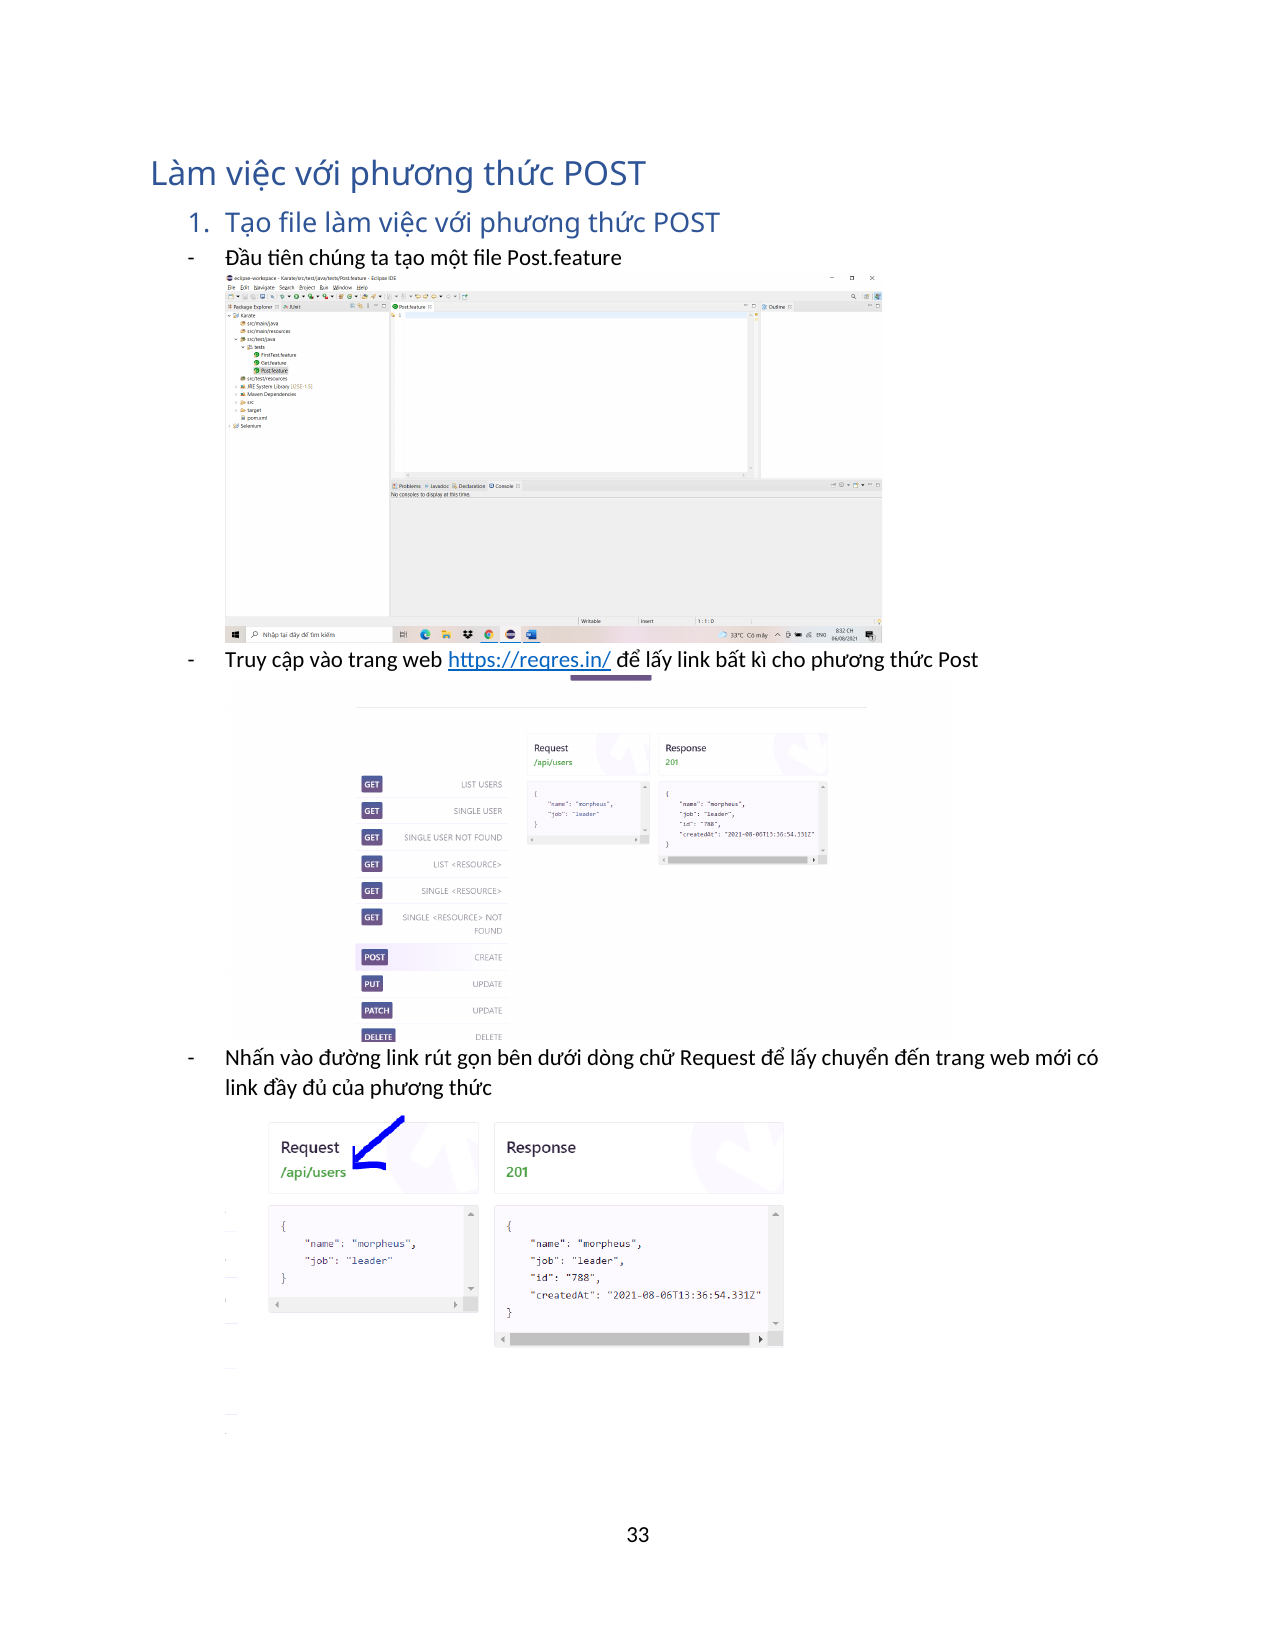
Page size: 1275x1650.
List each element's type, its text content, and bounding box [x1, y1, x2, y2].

list Nhấn vào đường link rút gọn bên dưới dòng chữ Request để lấy chuyển đến trang web mới có link đầy đủ của phương thức [187, 1043, 1125, 1102]
picture [225, 675, 953, 1042]
list Truy cập vào trang web https://reqres.in/ để lấy link bất kì cho phương thức Post [187, 645, 1125, 673]
list Đầu tiên chúng ta tạo một file Post.feature [187, 243, 1125, 271]
subtitle Tạo file làm việc với phương thức POST [187, 203, 1125, 240]
picture [225, 273, 883, 643]
picture [225, 1103, 864, 1446]
subtitle Làm việc với phương thức POST [150, 150, 1125, 195]
